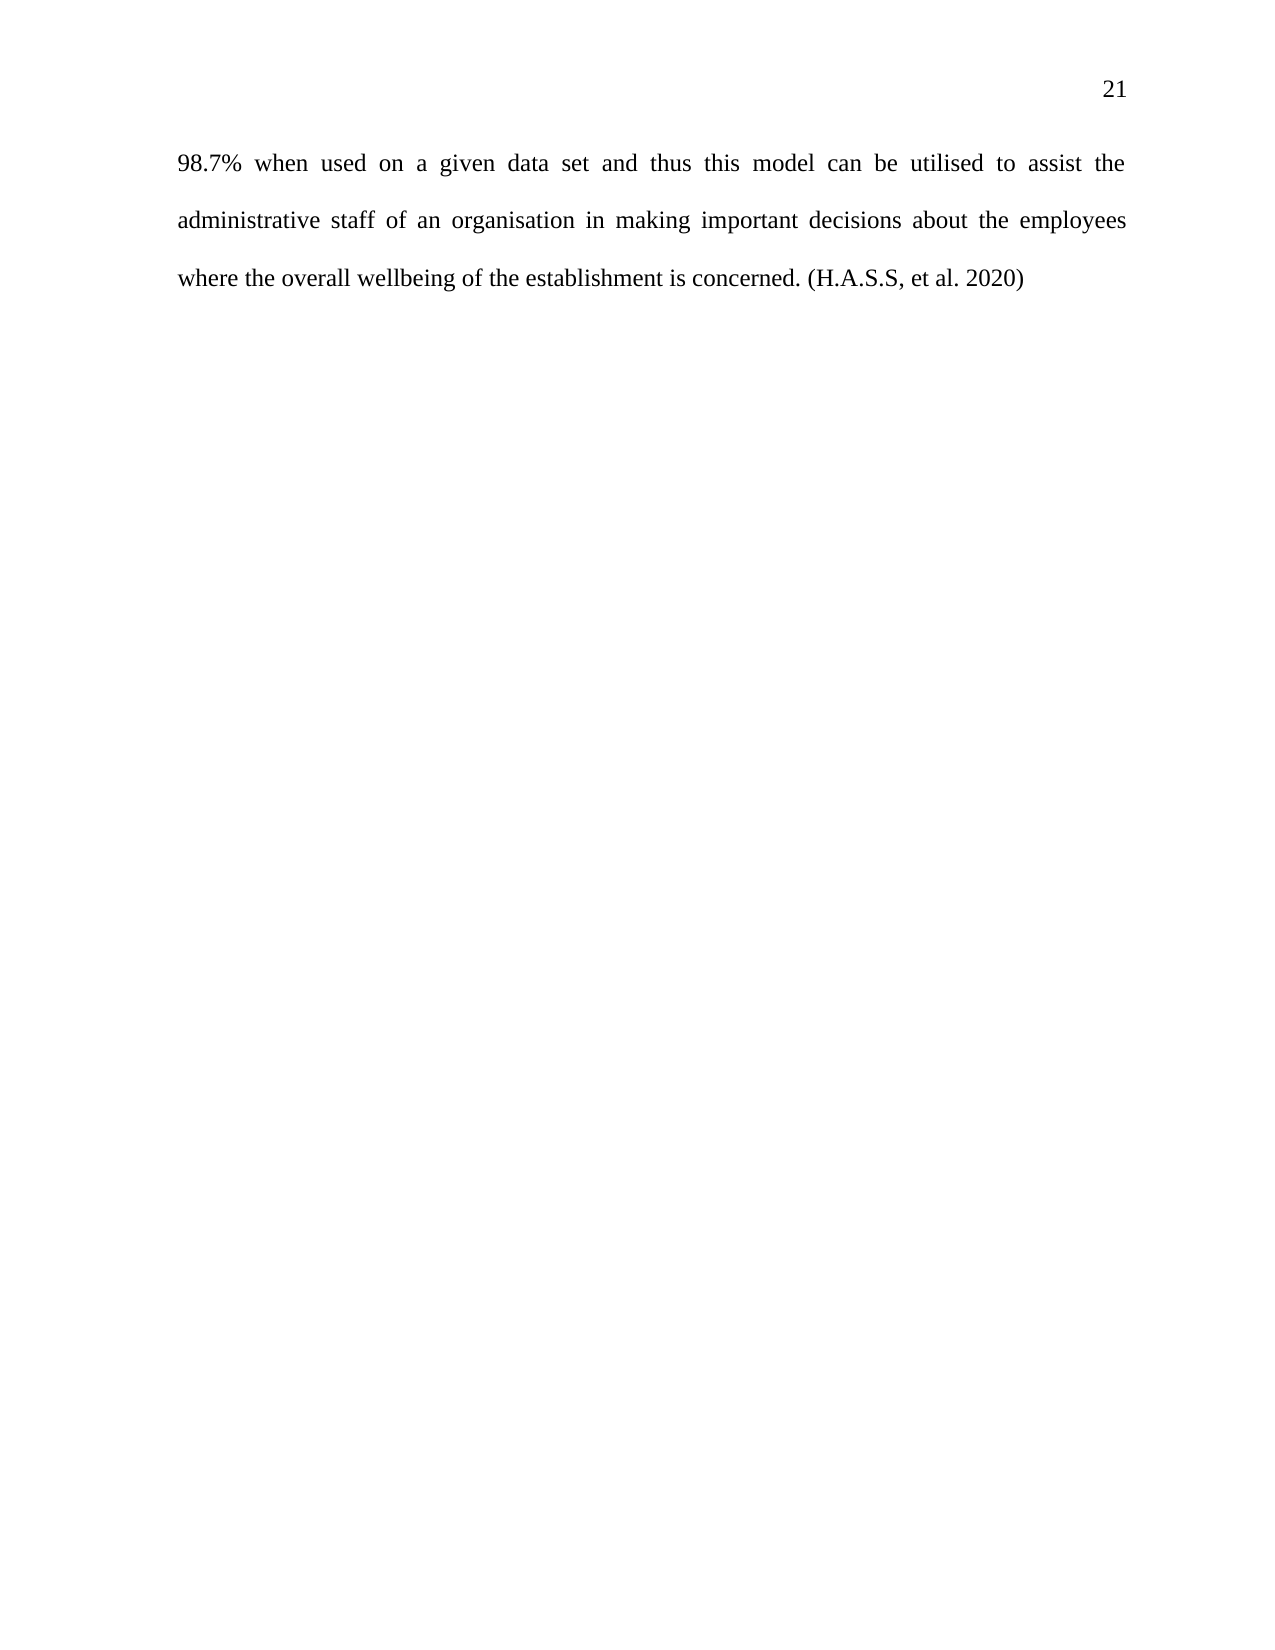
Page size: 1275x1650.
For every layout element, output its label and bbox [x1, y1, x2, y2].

text [177, 148, 1127, 291]
